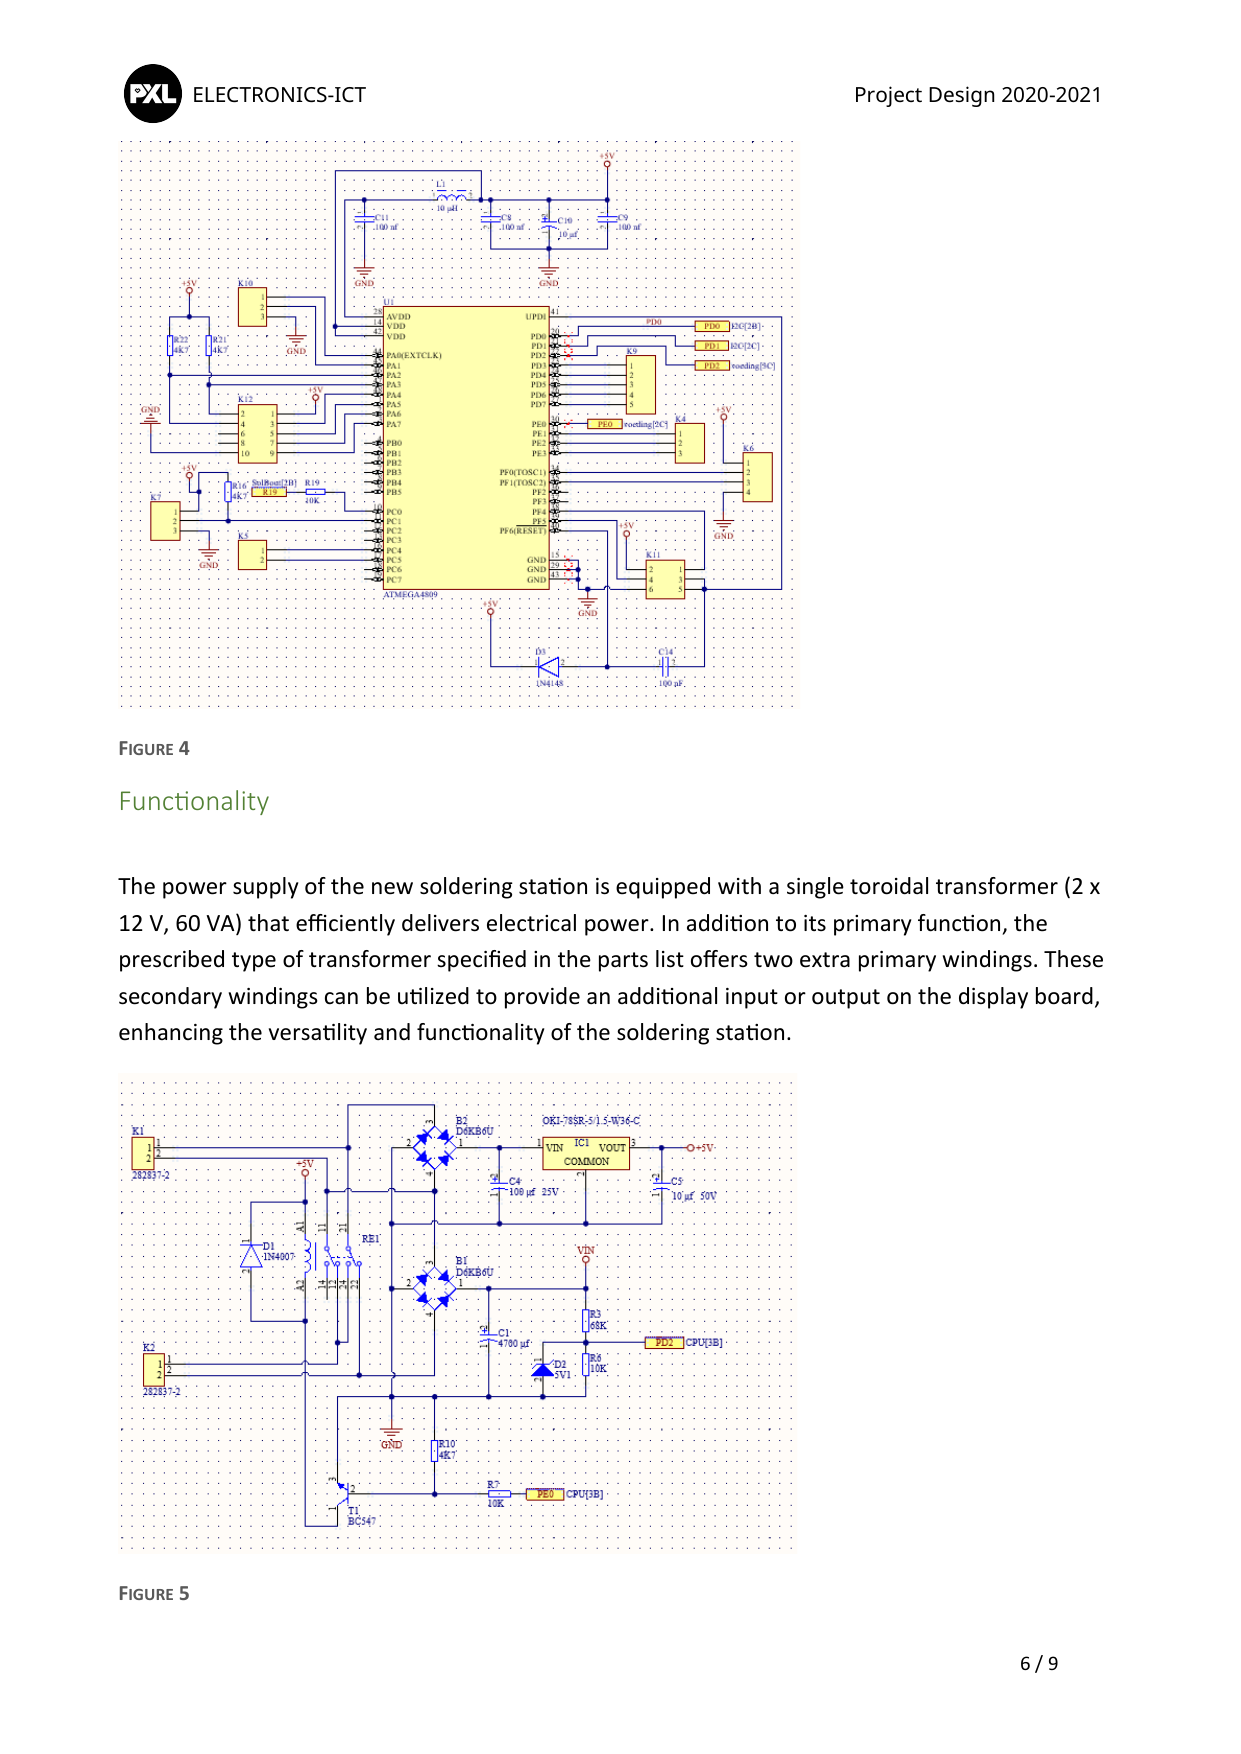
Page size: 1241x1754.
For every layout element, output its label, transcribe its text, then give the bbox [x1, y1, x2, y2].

subtitle Functionality [118, 782, 1122, 817]
text The power supply of the new soldering station is equipped with a single toroidal transformer (2 x 12 V, 60 VA) that efficiently delivers electrical power. In addition to its primary function, the prescribed type of transformer specified in the parts list offers two extra primary windings. These secondary windings can be utilized to provide an additional input or output on the display board, enhancing the versatility and functionality of the soldering station. [118, 870, 1122, 1047]
text Figure 4 [118, 734, 1122, 761]
picture [118, 59, 188, 129]
picture [118, 1073, 798, 1554]
picture [118, 141, 801, 709]
text Figure 5 [118, 1579, 1122, 1606]
